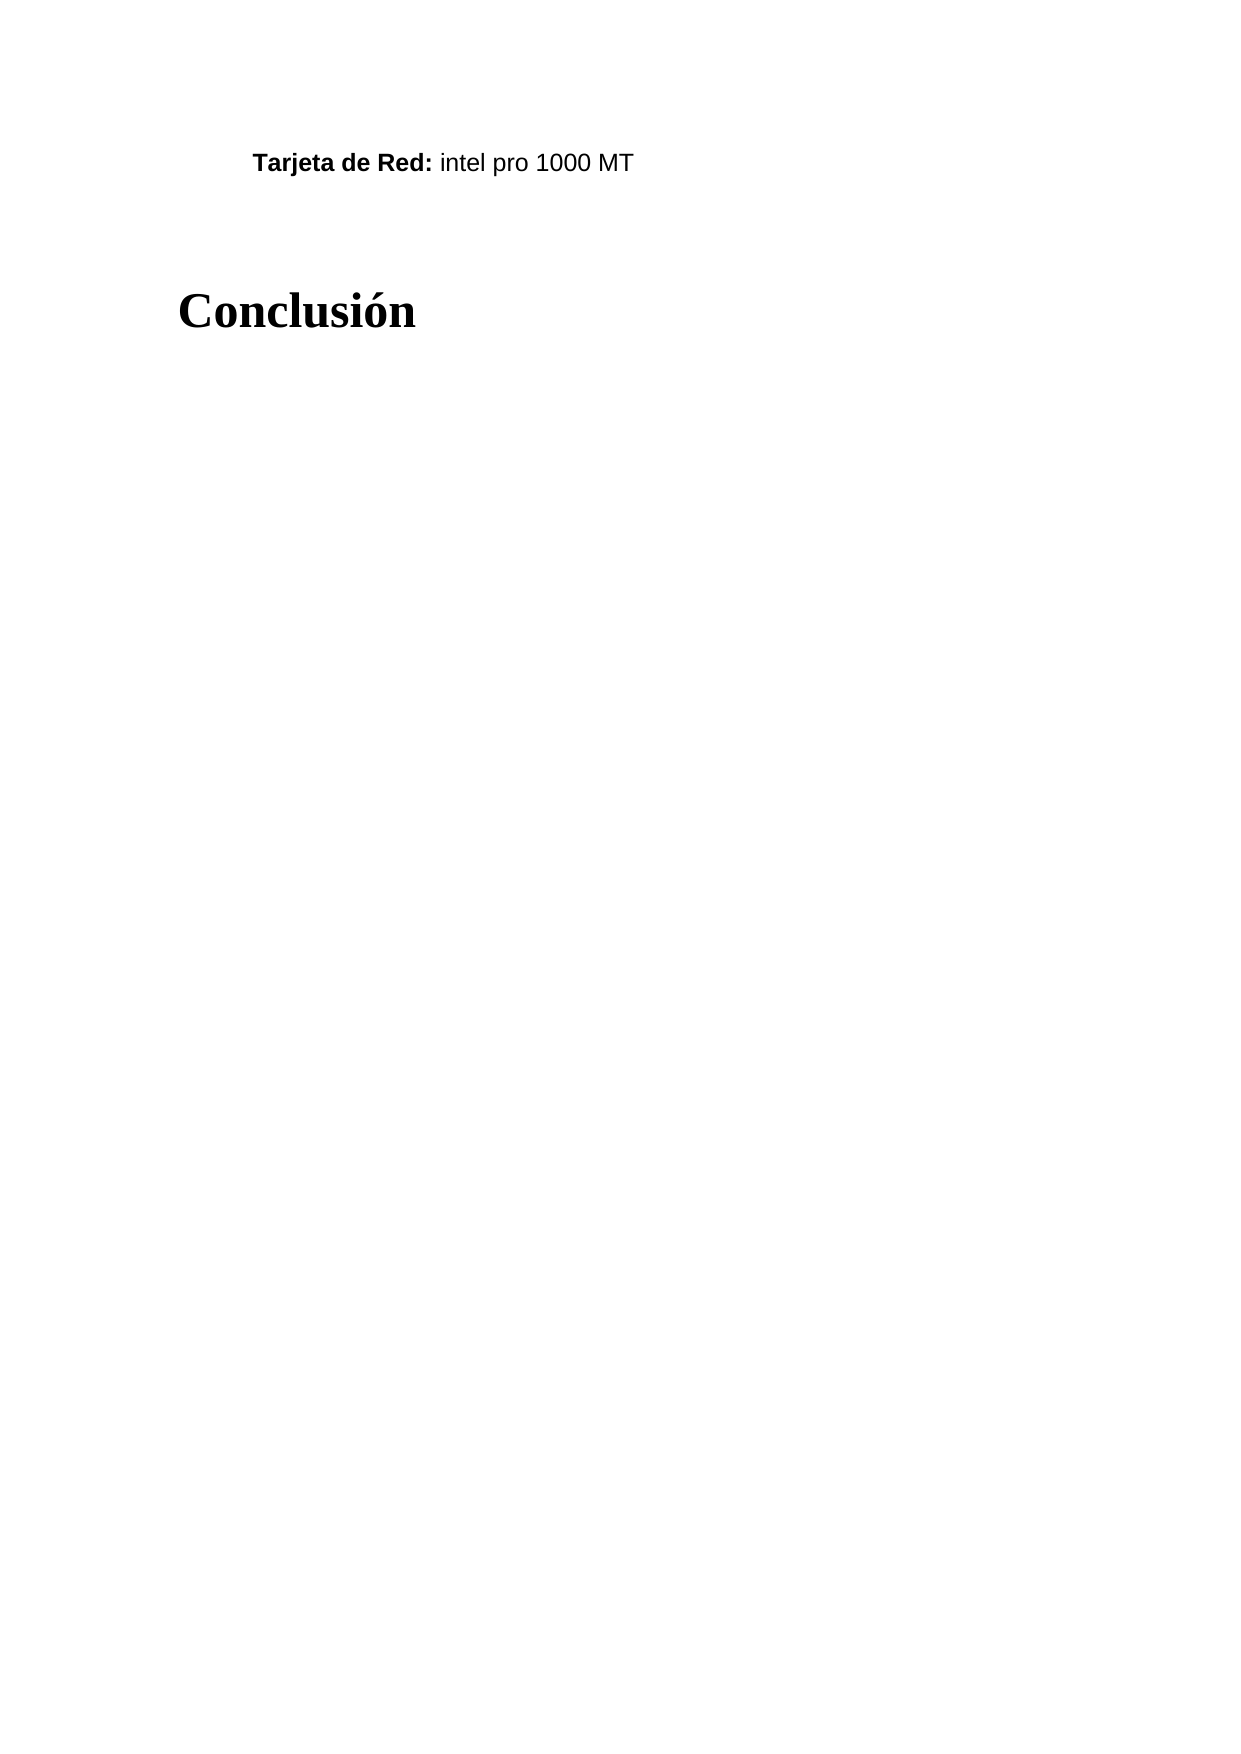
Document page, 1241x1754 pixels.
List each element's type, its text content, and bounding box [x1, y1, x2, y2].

subtitle Conclusión [177, 281, 1063, 339]
text Tarjeta de Red: intel pro 1000 MT [252, 148, 1063, 176]
